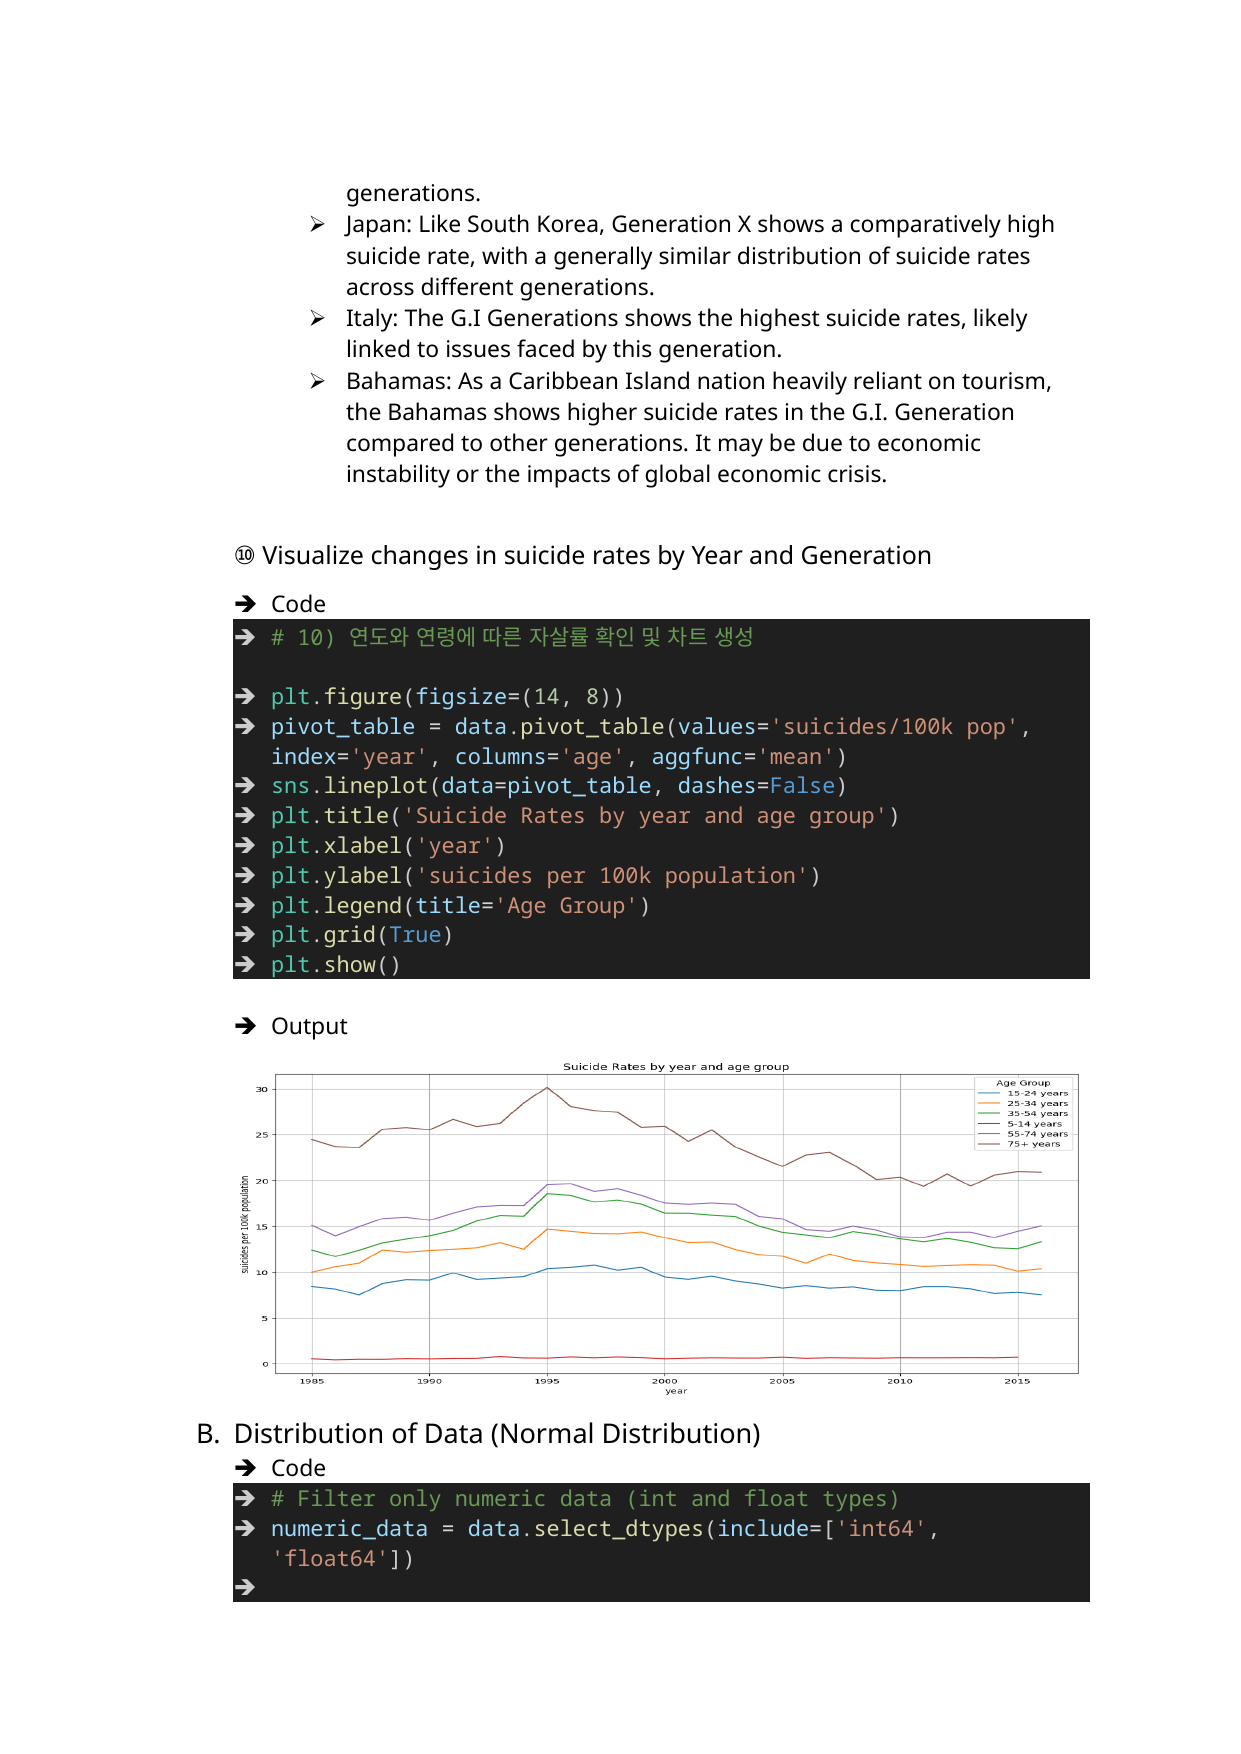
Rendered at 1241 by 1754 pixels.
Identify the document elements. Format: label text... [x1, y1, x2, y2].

list plt.xlabel('year') [233, 830, 1090, 860]
list plt.ylabel('suicides per 100k population') [233, 860, 1090, 890]
list # 10) 연도와 연령에 따른 자살률 확인 및 차트 생성 [233, 619, 1090, 651]
list Italy: The G.I Generations shows the highest suicide rates, likely linked to issues faced by this generation. [308, 302, 1090, 365]
list Code [233, 1452, 1090, 1483]
list Bahamas: As a Caribbean Island nation heavily reliant on tourism, the Bahamas shows higher suicide rates in the G.I. Generation compared to other generations. It may be due to economic instability or the impacts of global economic crisis. [308, 365, 1090, 490]
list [308, 177, 1090, 208]
list Japan: Like South Korea, Generation X shows a comparatively high suicide rate, with a generally similar distribution of suicide rates across different generations. [308, 208, 1090, 302]
list Output [233, 1010, 1090, 1042]
list plt.show() [233, 949, 1090, 979]
list Code [233, 588, 1090, 619]
list # Filter only numeric data (int and float types) [233, 1483, 1090, 1513]
list Distribution of Data (Normal Distribution) [196, 1415, 1090, 1452]
list plt.grid(True) [233, 919, 1090, 949]
picture [233, 1058, 1084, 1399]
list plt.title('Suicide Rates by year and age group') [233, 800, 1090, 830]
list pivot_table = data.pivot_table(values='suicides/100k pop', index='year', columns='age', aggfunc='mean') [233, 711, 1090, 771]
list sns.lineplot(data=pivot_table, dashes=False) [233, 771, 1090, 800]
list plt.figure(figsize=(14, 8)) [233, 681, 1090, 711]
list plt.legend(title='Age Group') [233, 890, 1090, 919]
list numeric_data = data.select_dtypes(include=['int64', 'float64']) [233, 1513, 1090, 1572]
text ⑩ Visualize changes in suicide rates by Year and Generation [233, 538, 1090, 572]
